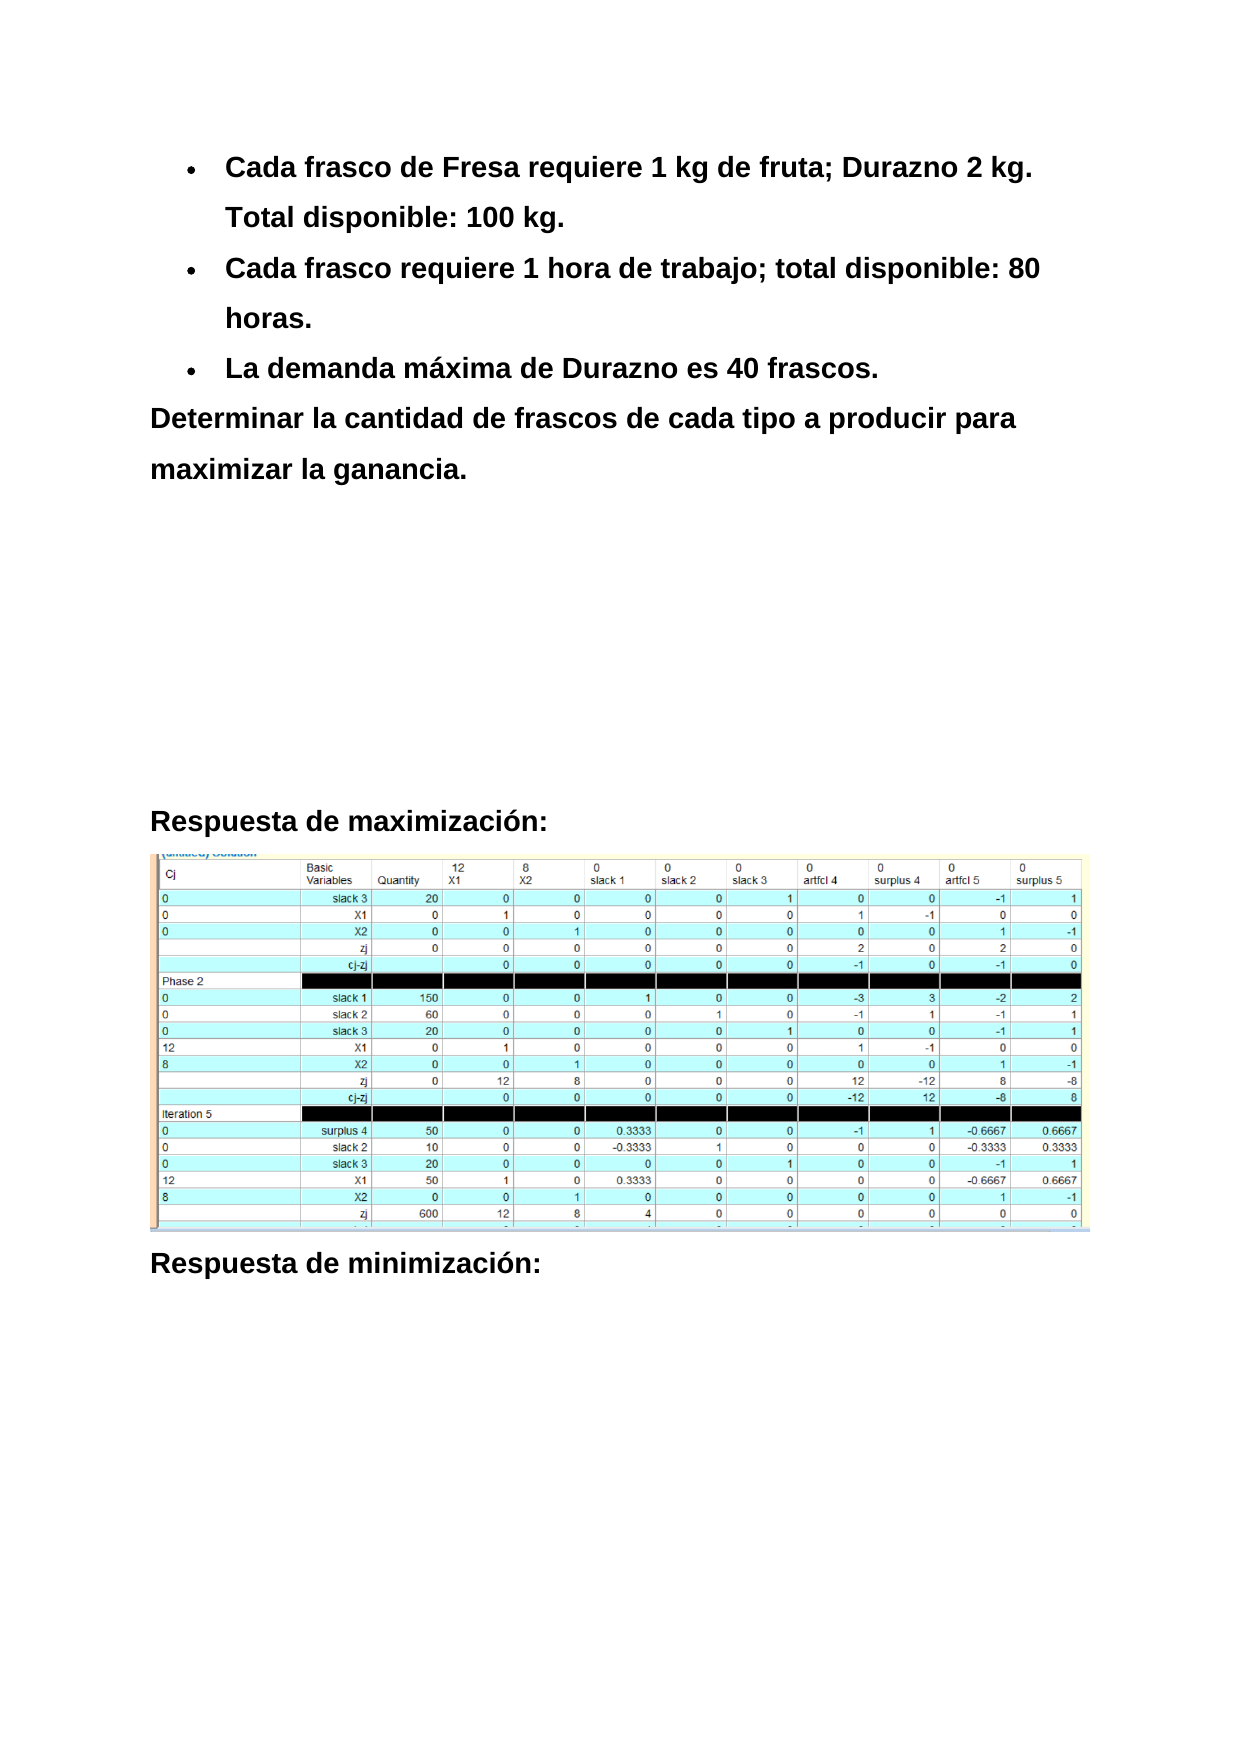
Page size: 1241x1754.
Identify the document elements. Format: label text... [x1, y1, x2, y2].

list Cada frasco requiere 1 hora de trabajo; total disponible: 80 horas. [187, 251, 1090, 334]
text Determinar la cantidad de frascos de cada tipo a producir para maximizar la ganancia. [150, 402, 1090, 485]
text Respuesta de maximización: [150, 804, 1090, 838]
list Cada frasco de Fresa requiere 1 kg de fruta; Durazno 2 kg. Total disponible: 100 kg. [187, 150, 1090, 234]
list La demanda máxima de Durazno es 40 frascos. [187, 351, 1090, 385]
picture [150, 854, 1091, 1232]
text Respuesta de minimización: [150, 1246, 1090, 1279]
